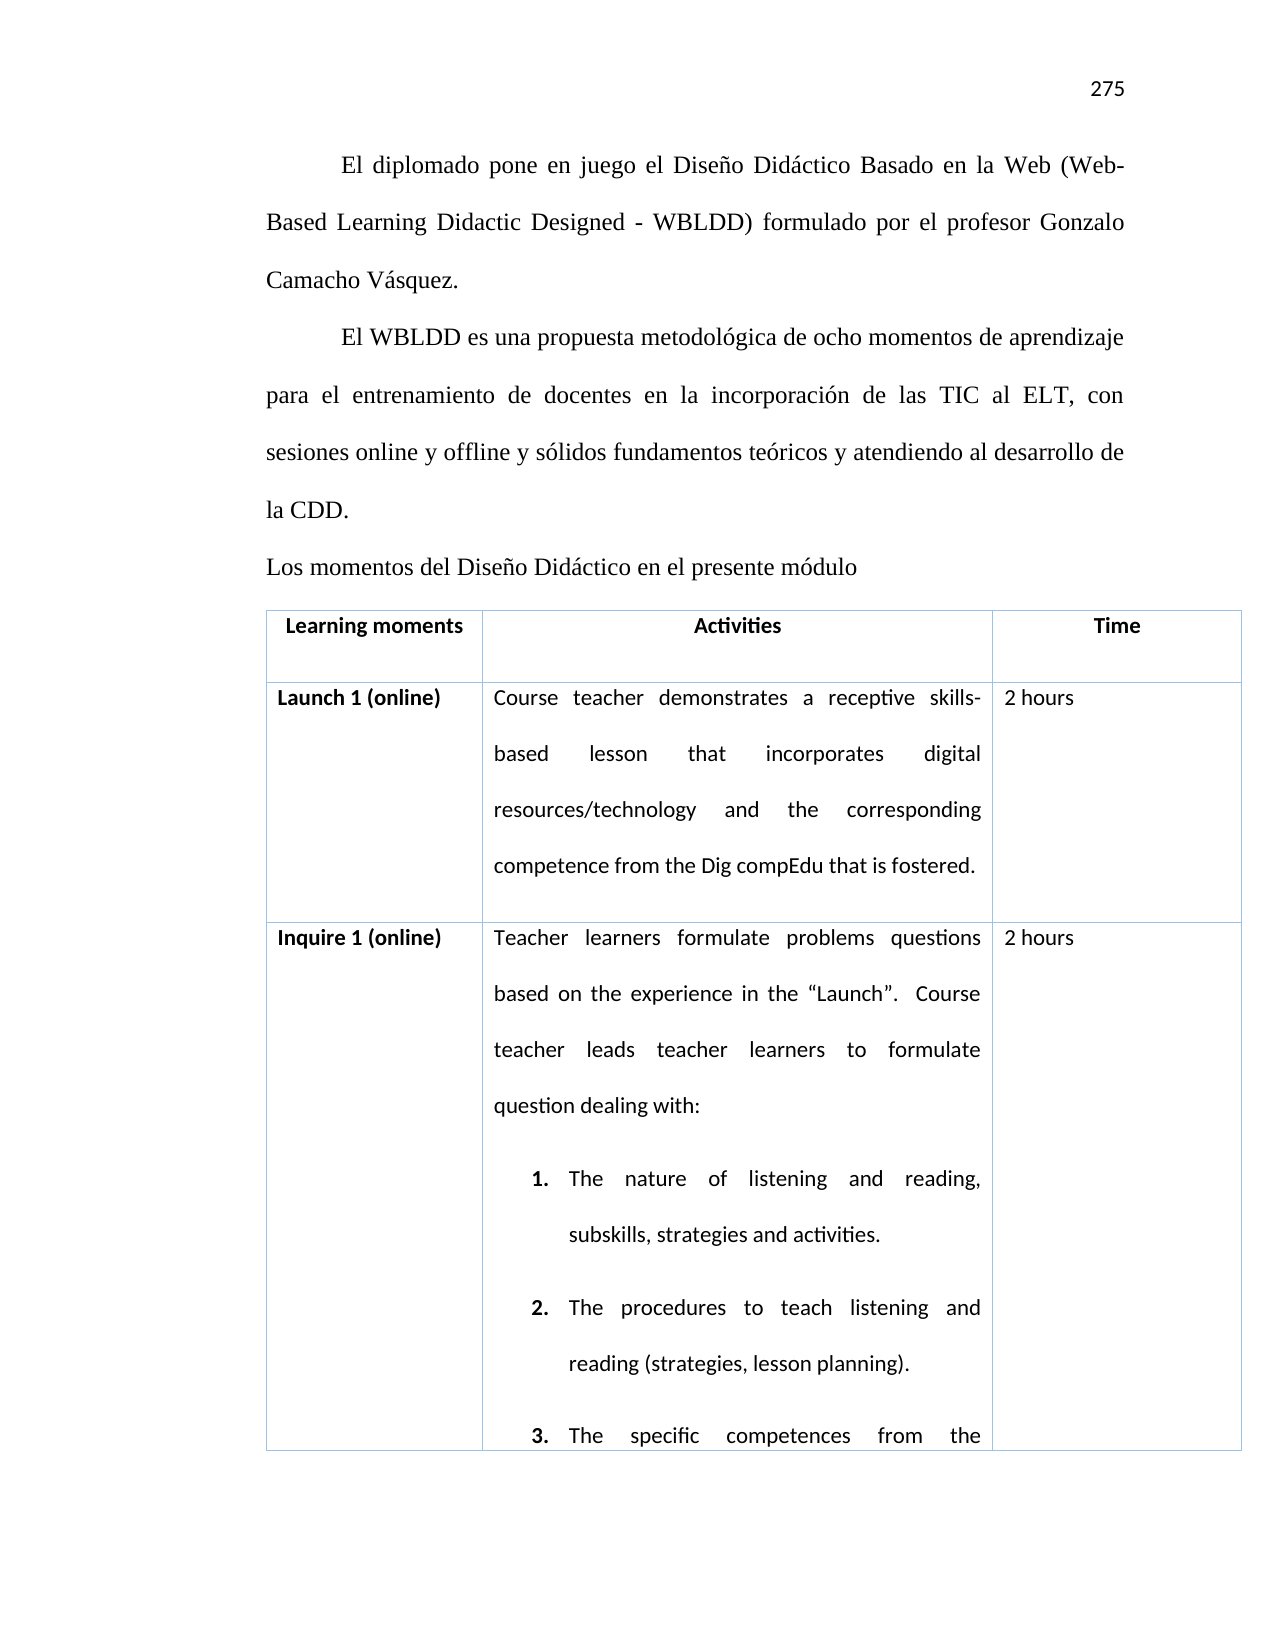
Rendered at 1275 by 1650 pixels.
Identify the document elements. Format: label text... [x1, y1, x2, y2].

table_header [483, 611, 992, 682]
text Los momentos del Diseño Didáctico en el presente módulo [266, 552, 1125, 581]
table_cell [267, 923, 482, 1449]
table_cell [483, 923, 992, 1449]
text El diplomado pone en juego el Diseño Didáctico Basado en la Web (Web-Based Learning Didactic Designed - WBLDD) formulado por el profesor Gonzalo Camacho Vásquez. [266, 150, 1125, 294]
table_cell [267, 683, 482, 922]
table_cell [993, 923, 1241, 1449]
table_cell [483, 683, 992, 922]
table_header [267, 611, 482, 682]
text El WBLDD es una propuesta metodológica de ocho momentos de aprendizaje para el entrenamiento de docentes en la incorporación de las TIC al ELT, con sesiones online y offline y sólidos fundamentos teóricos y atendiendo al desarrollo de la CDD. [266, 322, 1125, 524]
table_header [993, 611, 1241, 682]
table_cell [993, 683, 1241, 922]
